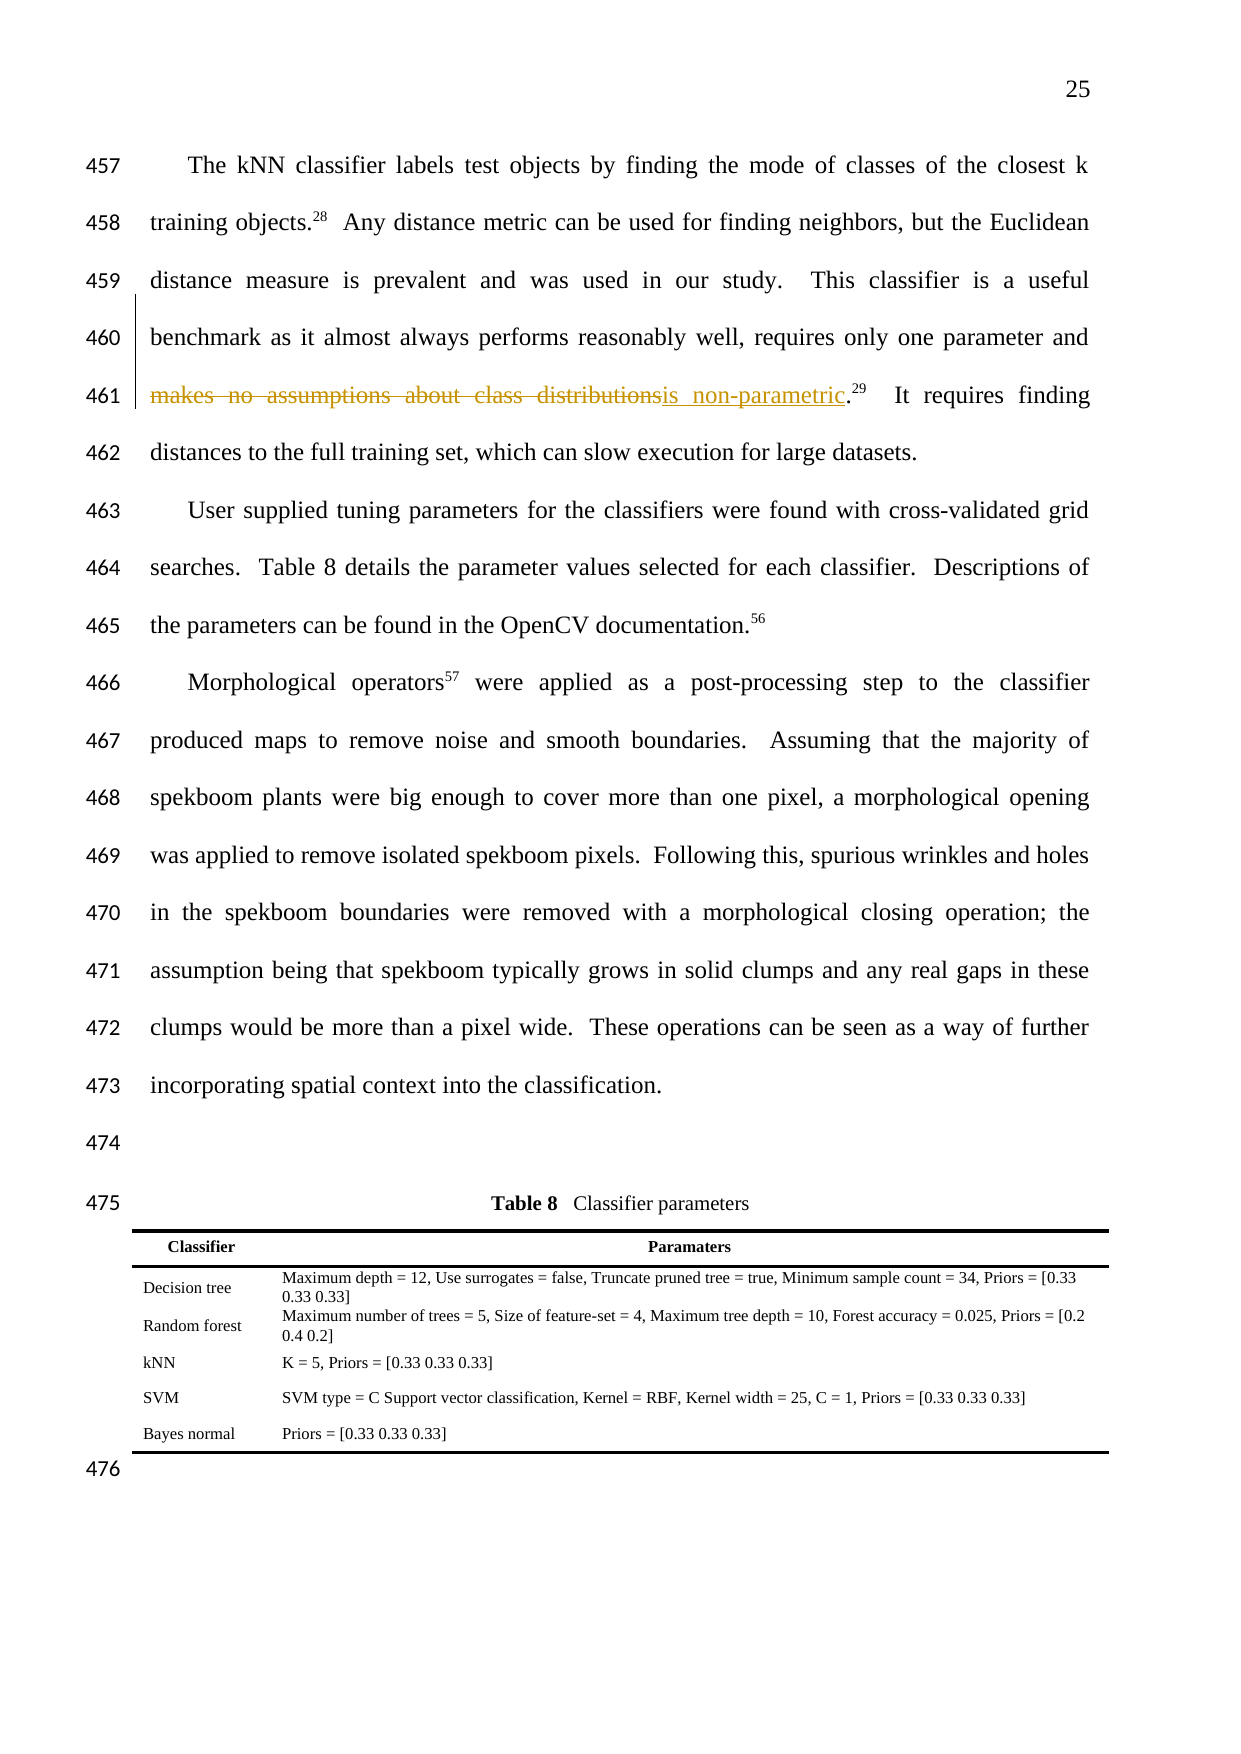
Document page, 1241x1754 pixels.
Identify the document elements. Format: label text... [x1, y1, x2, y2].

table_cell Maximum number of trees = 5, Size of feature-set = 4, Maximum tree depth = 10, Forest accuracy = 0.025, Priors = [0.2 0.4 0.2] [271, 1306, 1108, 1344]
table_cell SVM [132, 1380, 271, 1415]
table_header Paramaters [271, 1233, 1108, 1265]
table_cell kNN [132, 1345, 271, 1380]
table_cell K = 5, Priors = [0.33 0.33 0.33] [271, 1345, 1108, 1380]
table_cell Maximum depth = 12, Use surrogates = false, Truncate pruned tree = true, Minimum sample count = 34, Priors = [0.33 0.33 0.33] [271, 1268, 1108, 1306]
table_cell Priors = [0.33 0.33 0.33] [271, 1415, 1108, 1451]
table_cell Decision tree [132, 1268, 271, 1306]
table_cell Bayes normal [132, 1415, 271, 1451]
table_cell Random forest [132, 1306, 271, 1344]
table_header Classifier [132, 1233, 271, 1265]
text The kNN classifier labels test objects by finding the mode of classes of the closest k training objects.28 Any distance metric can be used for finding neighbors, but the Euclidean distance measure is prevalent and was used in our study. This classifier is a useful benchmark as it almost always performs reasonably well, requires only one parameter and .29 It requires finding distances to the full training set, which can slow execution for large datasets. [150, 150, 1090, 466]
table_cell SVM type = C Support vector classification, Kernel = RBF, Kernel width = 25, C = 1, Priors = [0.33 0.33 0.33] [271, 1380, 1108, 1415]
text Morphological operators57 were applied as a post-processing step to the classifier produced maps to remove noise and smooth boundaries. Assuming that the majority of spekboom plants were big enough to cover more than one pixel, a morphological opening was applied to remove isolated spekboom pixels. Following this, spurious wrinkles and holes in the spekboom boundaries were removed with a morphological closing operation; the assumption being that spekboom typically grows in solid clumps and any real gaps in these clumps would be more than a pixel wide. These operations can be seen as a way of further incorporating spatial context into the classification. [150, 667, 1090, 1099]
